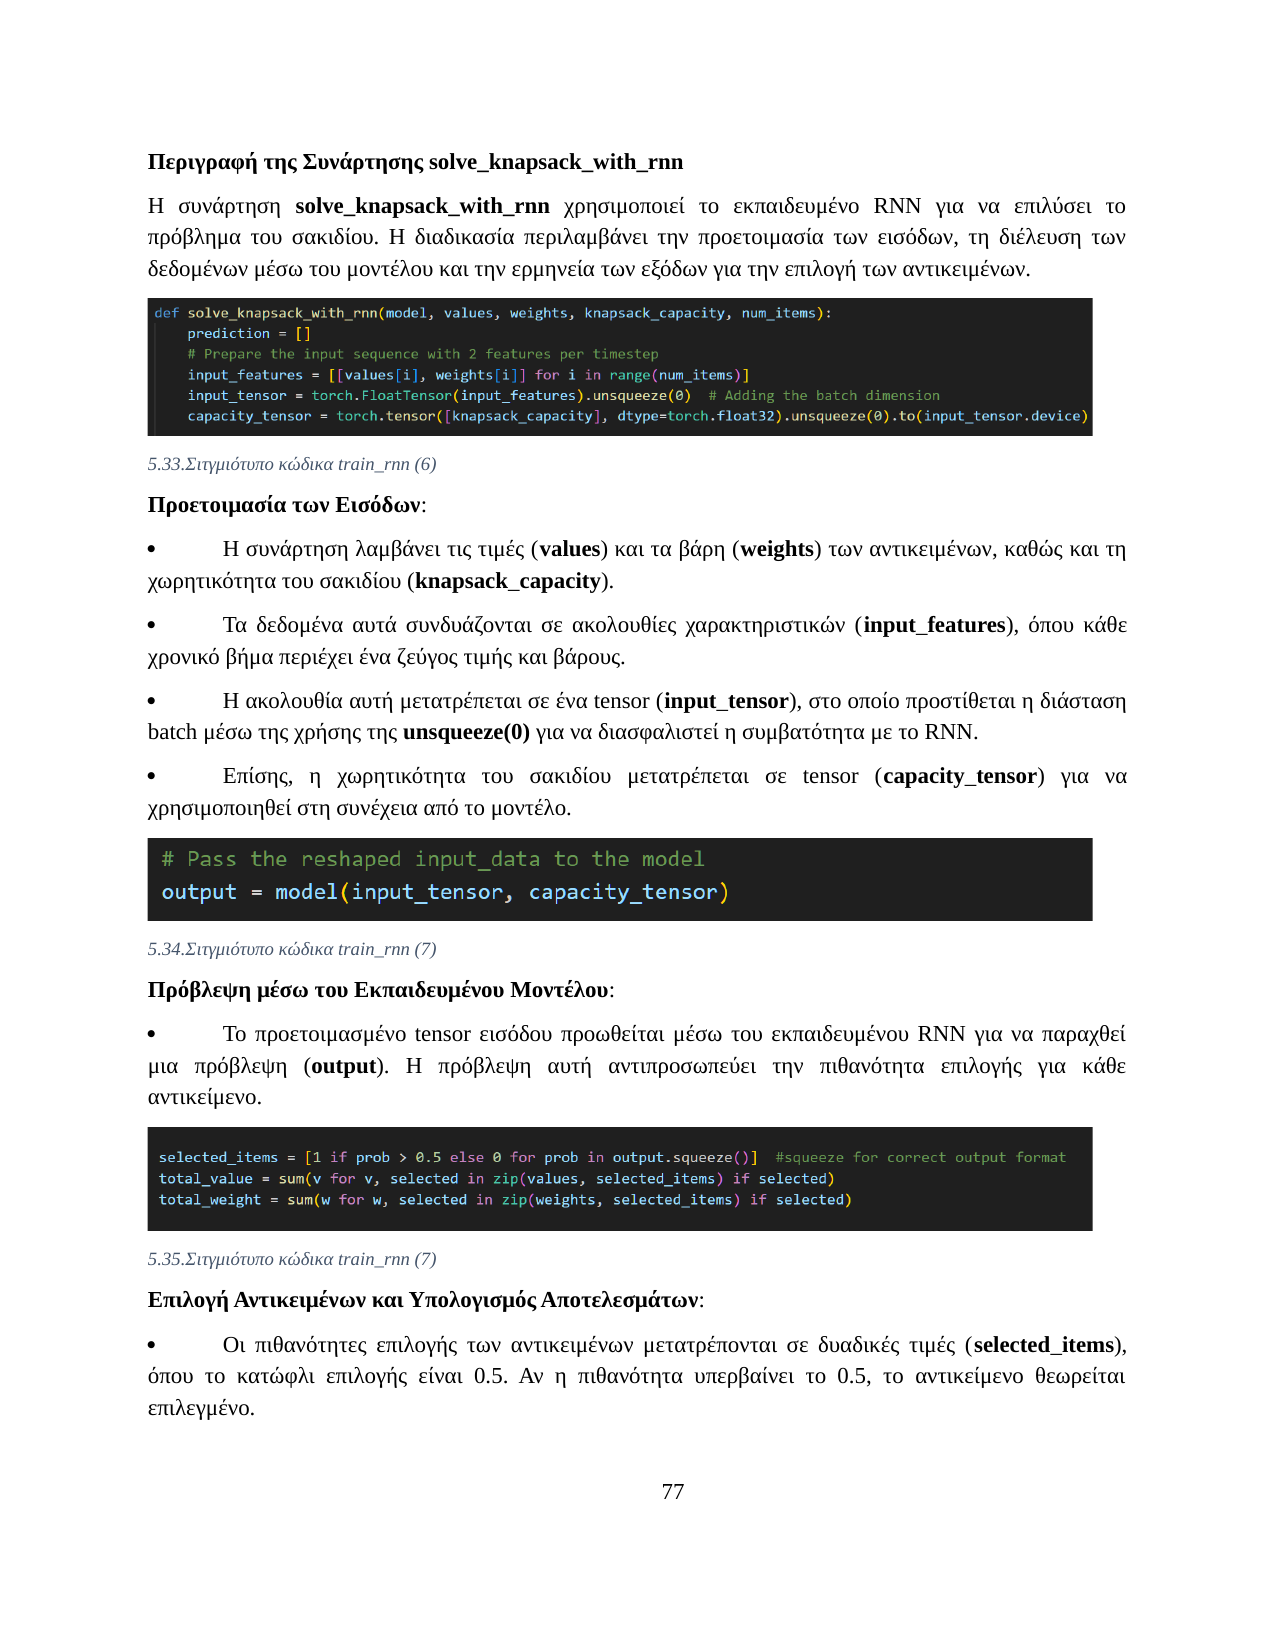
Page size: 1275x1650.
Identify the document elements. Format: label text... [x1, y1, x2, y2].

text Προετοιμασία των Εισόδων: [148, 491, 1127, 518]
picture [147, 1127, 1093, 1231]
list Η συνάρτηση λαμβάνει τις τιμές (values) και τα βάρη (weights) των αντικειμένων, καθώς και τη χωρητικότητα του σακιδίου (knapsack_capacity). [148, 536, 1127, 593]
text 5.34.Σιτγμιότυπο κώδικα train_rnn (7) [148, 938, 1127, 959]
text Επιλογή Αντικειμένων και Υπολογισμός Αποτελεσμάτων: [148, 1287, 1127, 1313]
text 5.33.Σιτγμιότυπο κώδικα train_rnn (6) [148, 453, 1127, 475]
list Επίσης, η χωρητικότητα του σακιδίου μετατρέπεται σε tensor (capacity_tensor) για να χρησιμοποιηθεί στη συνέχεια από το μοντέλο. [148, 762, 1127, 820]
picture [147, 298, 1093, 436]
list Η ακολουθία αυτή μετατρέπεται σε ένα tensor (input_tensor), στο οποίο προστίθεται η διάσταση batch μέσω της χρήσης της unsqueeze(0) για να διασφαλιστεί η συμβατότητα με το RNN. [148, 687, 1127, 745]
text 5.35.Σιτγμιότυπο κώδικα train_rnn (7) [148, 1248, 1127, 1270]
list Το προετοιμασμένο tensor εισόδου προωθείται μέσω του εκπαιδευμένου RNN για να παραχθεί μια πρόβλεψη (output). Η πρόβλεψη αυτή αντιπροσωπεύει την πιθανότητα επιλογής για κάθε αντικείμενο. [148, 1020, 1127, 1110]
list Τα δεδομένα αυτά συνδυάζονται σε ακολουθίες χαρακτηριστικών (input_features), όπου κάθε χρονικό βήμα περιέχει ένα ζεύγος τιμής και βάρους. [148, 611, 1127, 669]
text Περιγραφή της Συνάρτησης solve_knapsack_with_rnn [148, 148, 1127, 174]
picture [147, 838, 1093, 921]
text Η συνάρτηση solve_knapsack_with_rnn χρησιμοποιεί το εκπαιδευμένο RNN για να επιλύσει το πρόβλημα του σακιδίου. Η διαδικασία περιλαμβάνει την προετοιμασία των εισόδων, τη διέλευση των δεδομένων μέσω του μοντέλου και την ερμηνεία των εξόδων για την επιλογή των αντικειμένων. [148, 192, 1127, 281]
text Πρόβλεψη μέσω του Εκπαιδευμένου Μοντέλου: [148, 976, 1127, 1002]
list Οι πιθανότητες επιλογής των αντικειμένων μετατρέπονται σε δυαδικές τιμές (selected_items), όπου το κατώφλι επιλογής είναι 0.5. Αν η πιθανότητα υπερβαίνει το 0.5, το αντικείμενο θεωρείται επιλεγμένο. [148, 1331, 1127, 1420]
